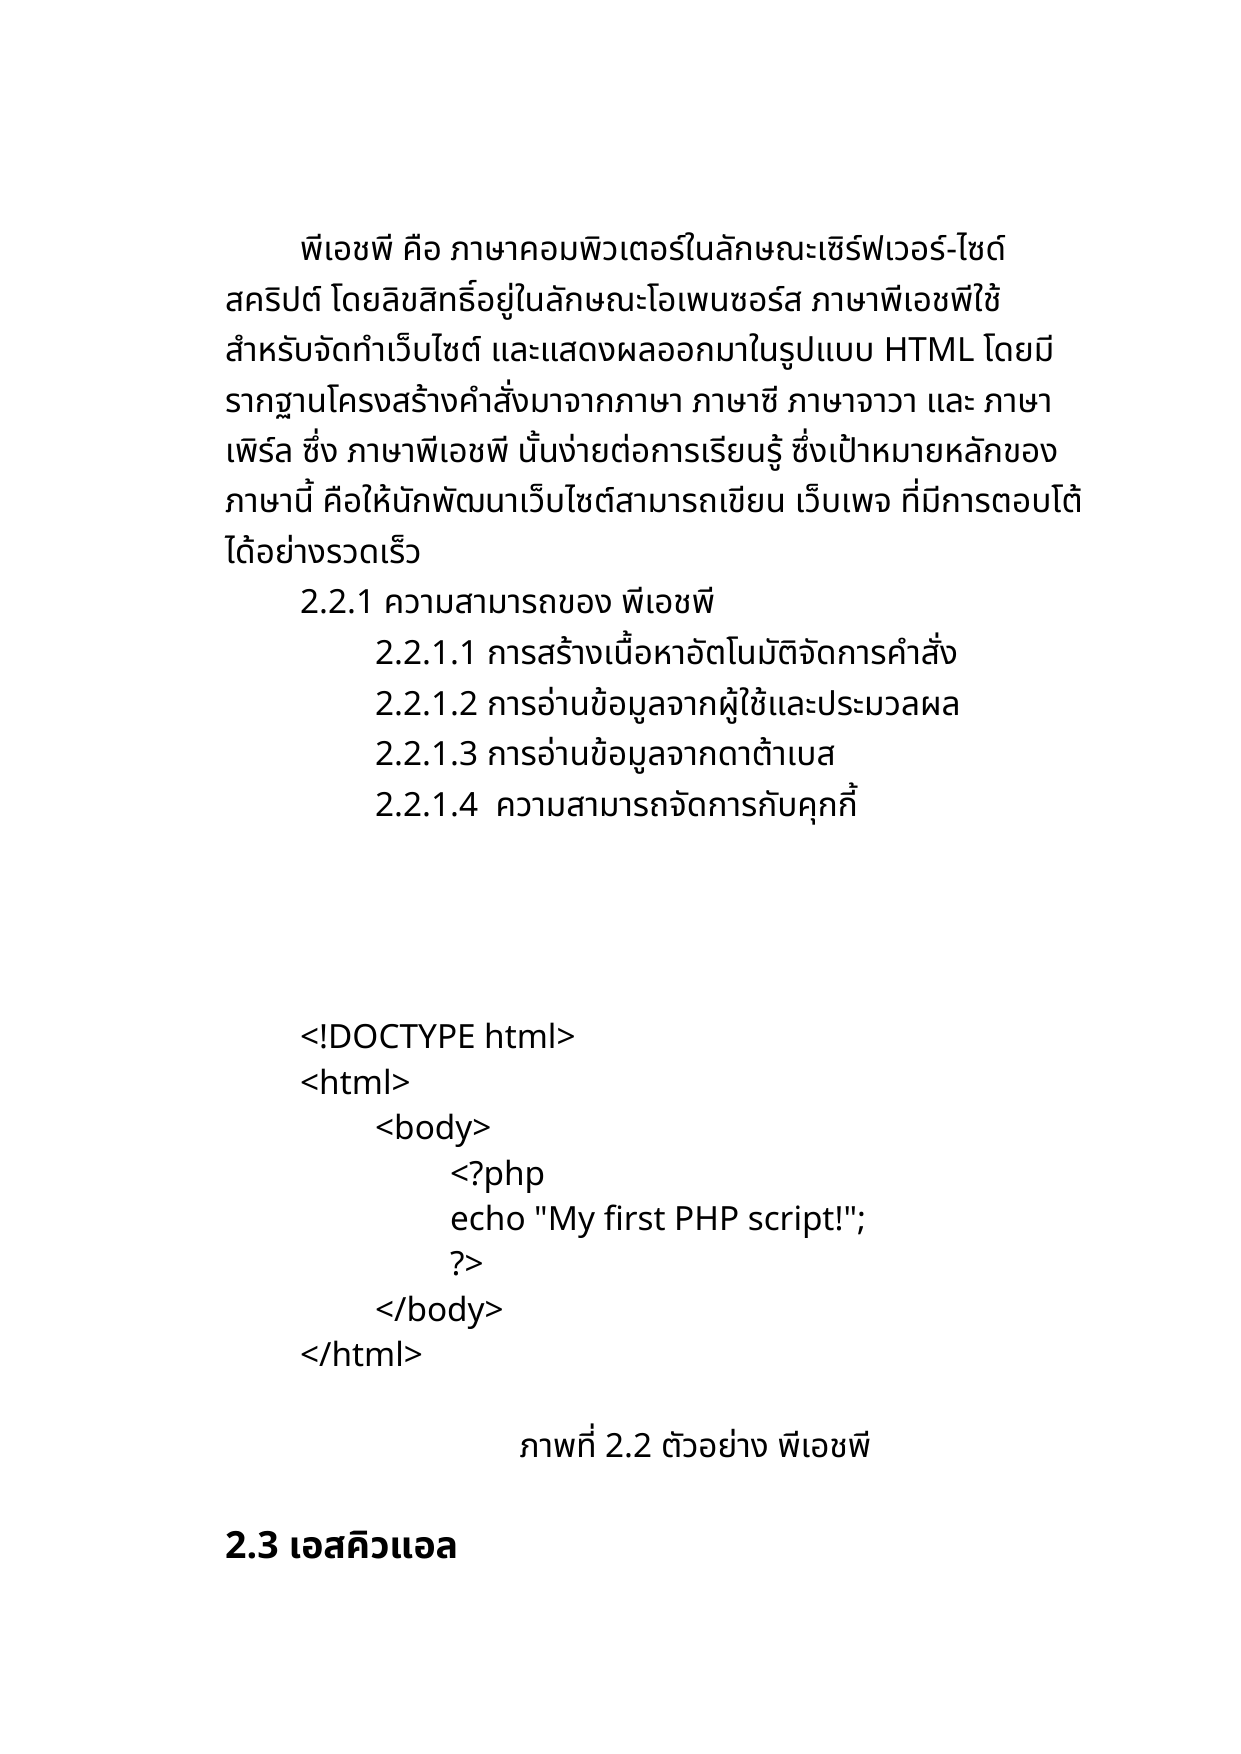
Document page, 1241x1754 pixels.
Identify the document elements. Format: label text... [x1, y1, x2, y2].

text <body> [375, 1104, 1090, 1149]
text 2.2.1.2 การอ่านข้อมูลจากผู้ใช้และประมวลผล [225, 679, 1090, 730]
text <html> [300, 1058, 1090, 1104]
text 2.3 เอสคิวแอล [225, 1518, 1090, 1575]
text echo "My first PHP script!"; [450, 1195, 1090, 1240]
text พีเอชพี คือ ภาษาคอมพิวเตอร์ในลักษณะเซิร์ฟเวอร์-ไซด์ สคริปต์ โดยลิขสิทธิ์อยู่ในลักษณะโอเพนซอร์ส ภาษาพีเอชพีใช้สำหรับจัดทำเว็บไซต์ และแสดงผลออกมาในรูปแบบ HTML โดยมีรากฐานโครงสร้างคำสั่งมาจากภาษา ภาษาซี ภาษาจาวา และ ภาษาเพิร์ล ซึ่ง ภาษาพีเอชพี นั้นง่ายต่อการเรียนรู้ ซึ่งเป้าหมายหลักของภาษานี้ คือให้นักพัฒนาเว็บไซต์สามารถเขียน เว็บเพจ ที่มีการตอบโต้ได้อย่างรวดเร็ว [225, 225, 1090, 578]
text <?php [450, 1149, 1090, 1195]
text ?> [450, 1240, 1090, 1286]
text ภาพที่ 2.2 ตัวอย่าง พีเอชพี [300, 1422, 1090, 1472]
text </html> [300, 1331, 1090, 1376]
text 2.2.1.1 การสร้างเนื้อหาอัตโนมัติจัดการคำสั่ง [225, 629, 1090, 679]
text </body> [375, 1286, 1090, 1331]
text 2.2.1.3 การอ่านข้อมูลจากดาต้าเบส [225, 730, 1090, 781]
text <!DOCTYPE html> [300, 1013, 1090, 1058]
text 2.2.1.4 ความสามารถจัดการกับคุกกี้ [225, 781, 1090, 877]
text 2.2.1 ความสามารถของ พีเอชพี [225, 578, 1090, 629]
